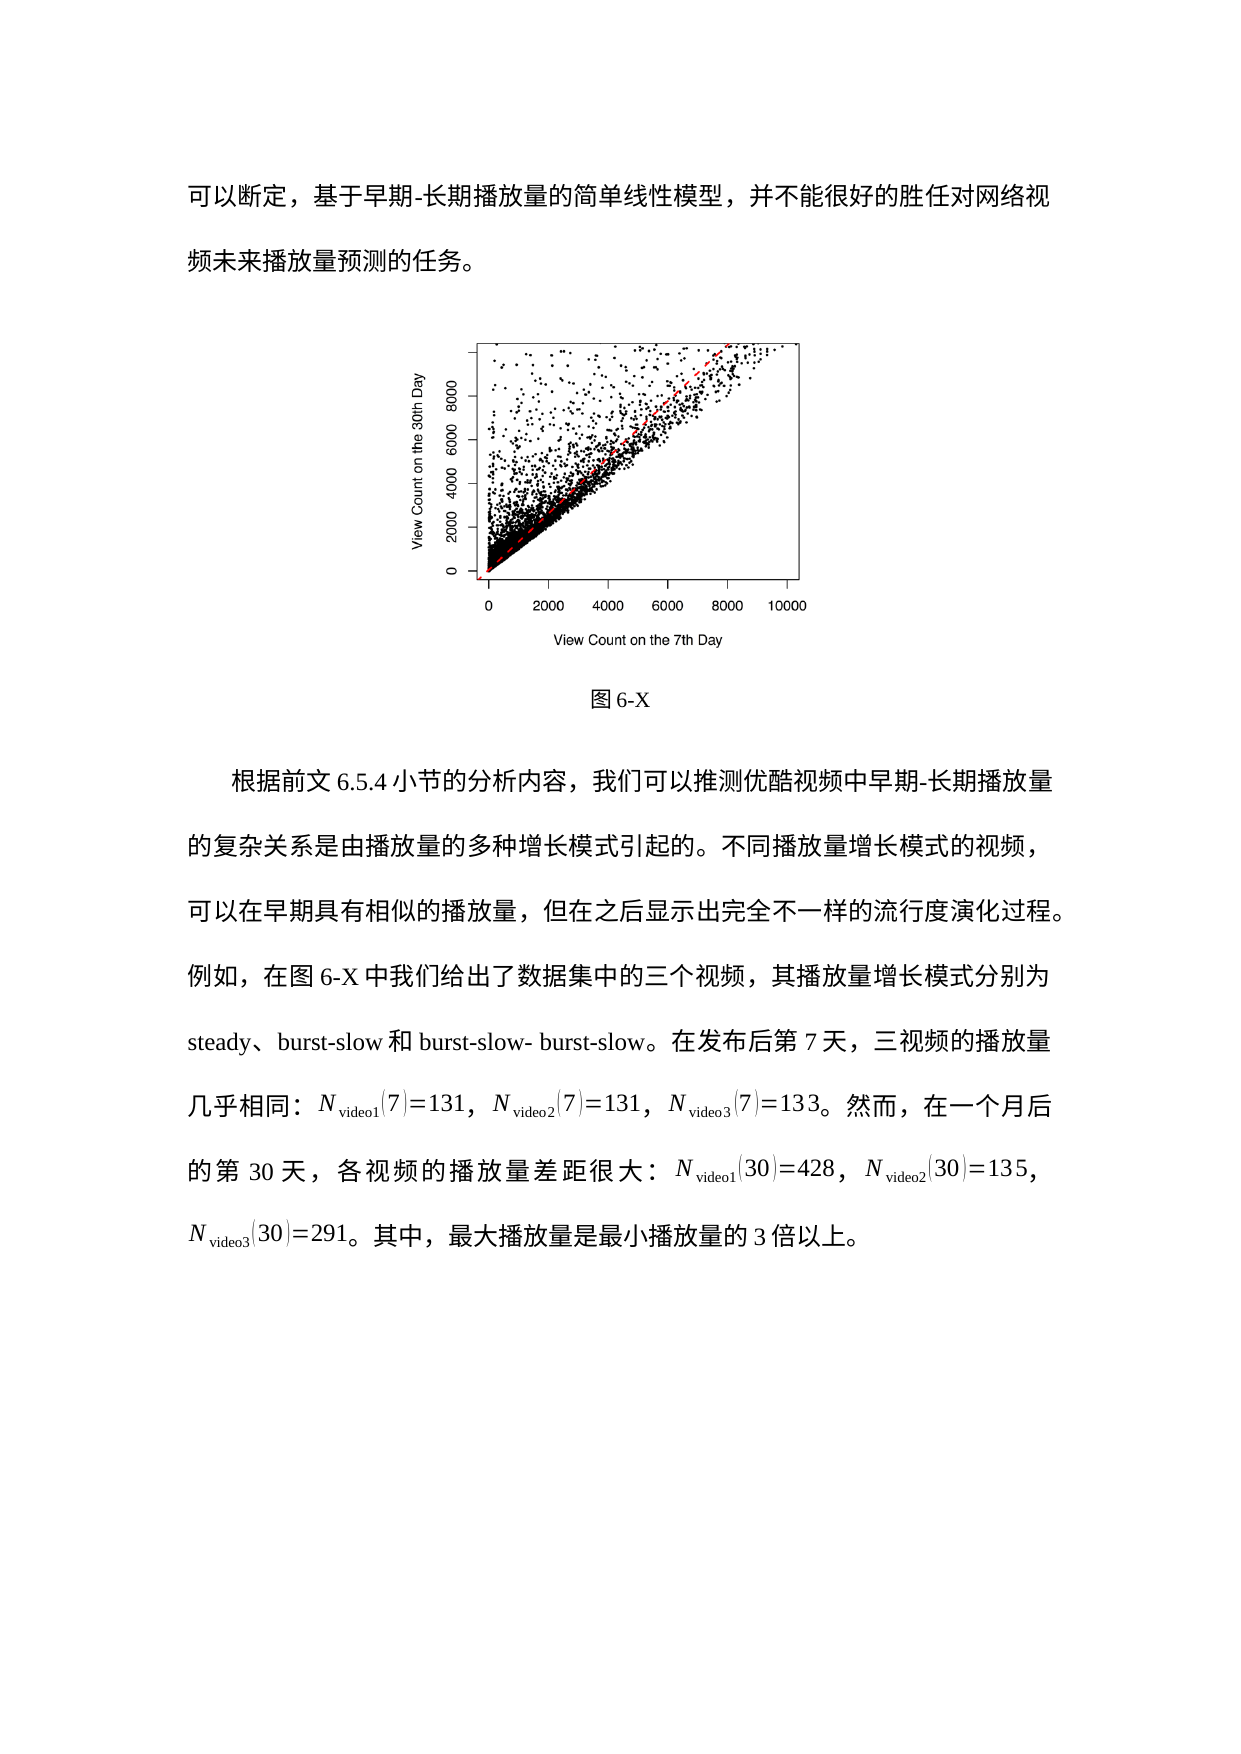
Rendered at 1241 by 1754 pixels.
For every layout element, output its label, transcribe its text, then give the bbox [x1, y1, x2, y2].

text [187, 162, 1053, 292]
text 图6-X [187, 682, 1053, 714]
picture [406, 324, 835, 667]
text 根据前文6.5.4小节的分析内容，我们可以推测优酷视频中早期-长期播放量的复杂关系是由播放量的多种增长模式引起的。不同播放量增长模式的视频，可以在早期具有相似的播放量，但在之后显示出完全不一样的流行度演化过程。例如，在图6-X中我们给出了数据集中的三个视频，其播放量增长模式分别为steady、burst-slow和burst-slow- burst-slow。在发布后第7天，三视频的播放量几乎相同：，，。然而，在一个月后的第30天，各视频的播放量差距很大：，，。其中，最大播放量是最小播放量的3倍以上。 [187, 747, 1053, 1267]
